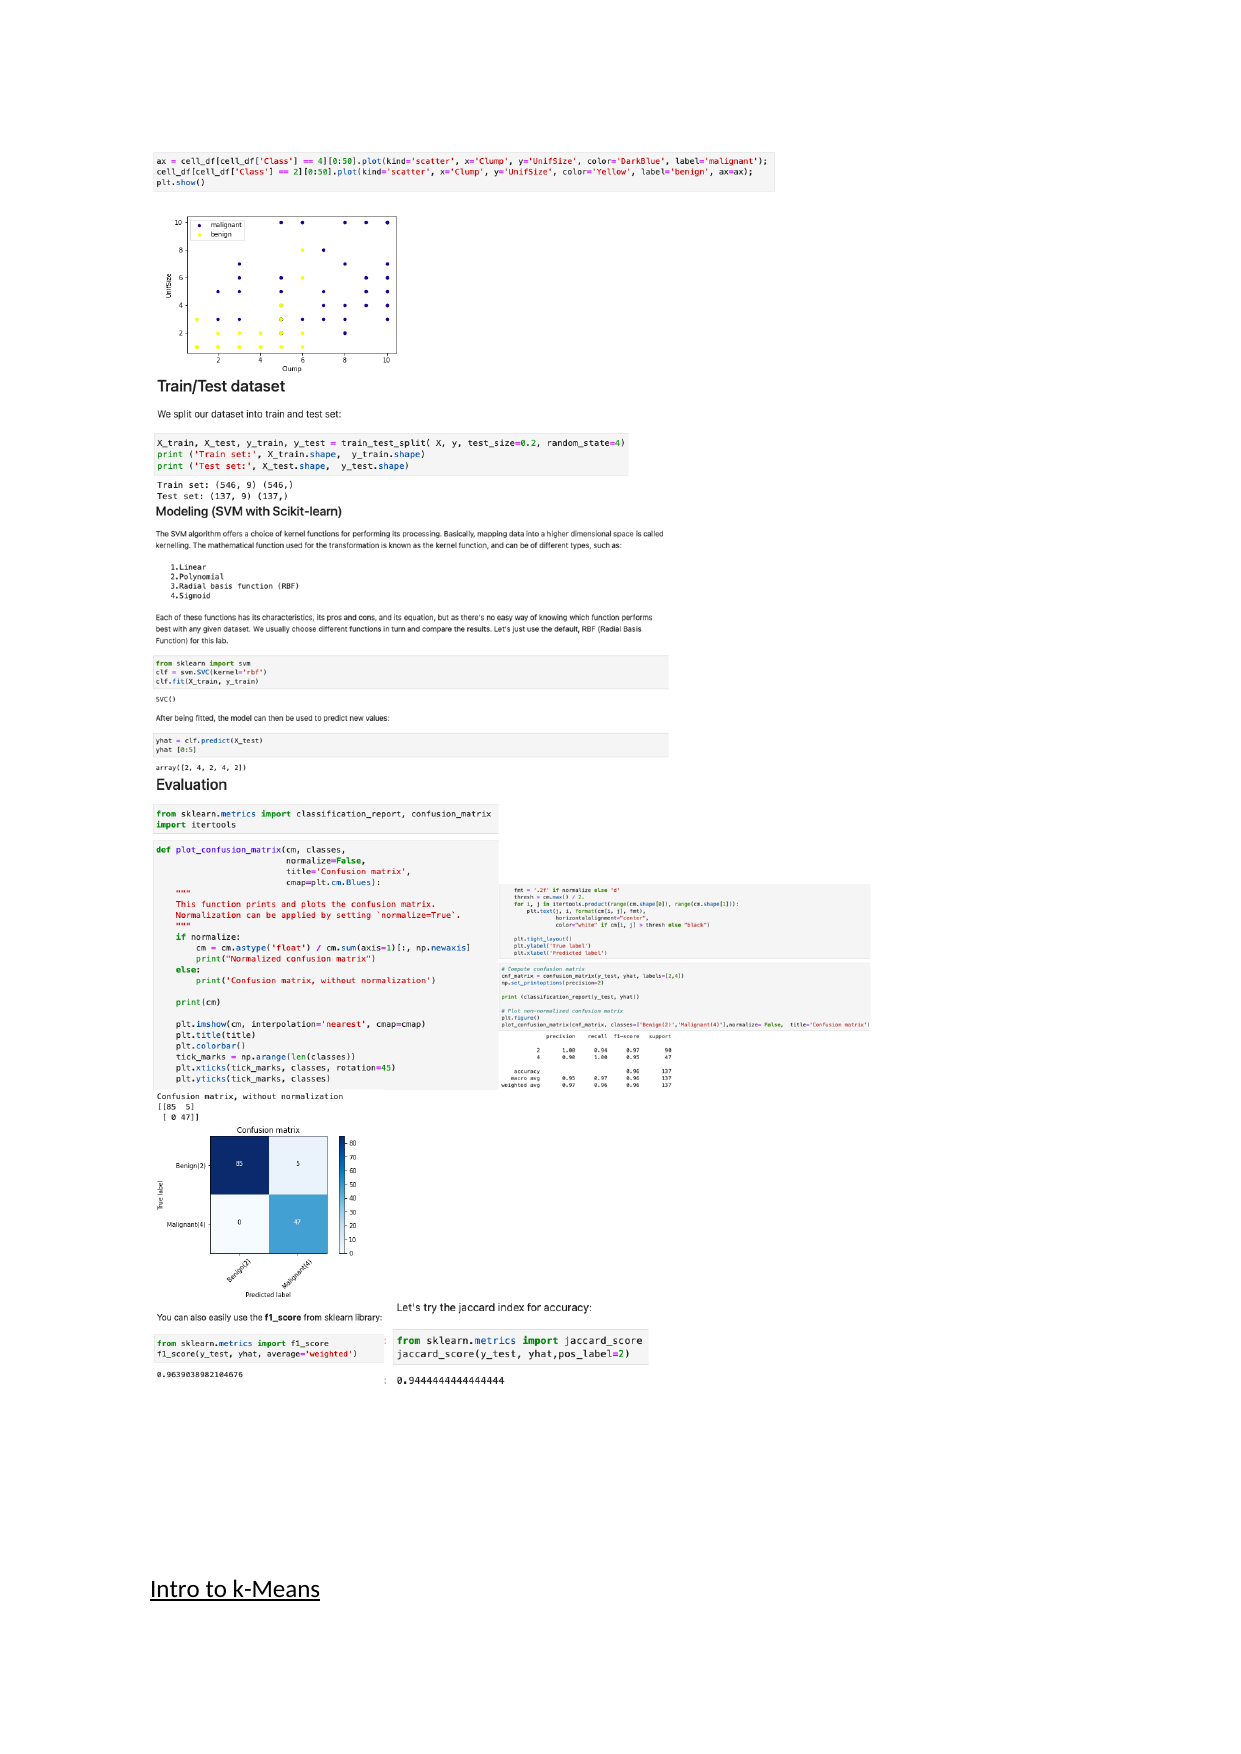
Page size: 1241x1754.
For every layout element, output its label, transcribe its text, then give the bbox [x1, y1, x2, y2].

picture [150, 150, 871, 1391]
text Intro to k-Means [150, 1573, 1090, 1604]
